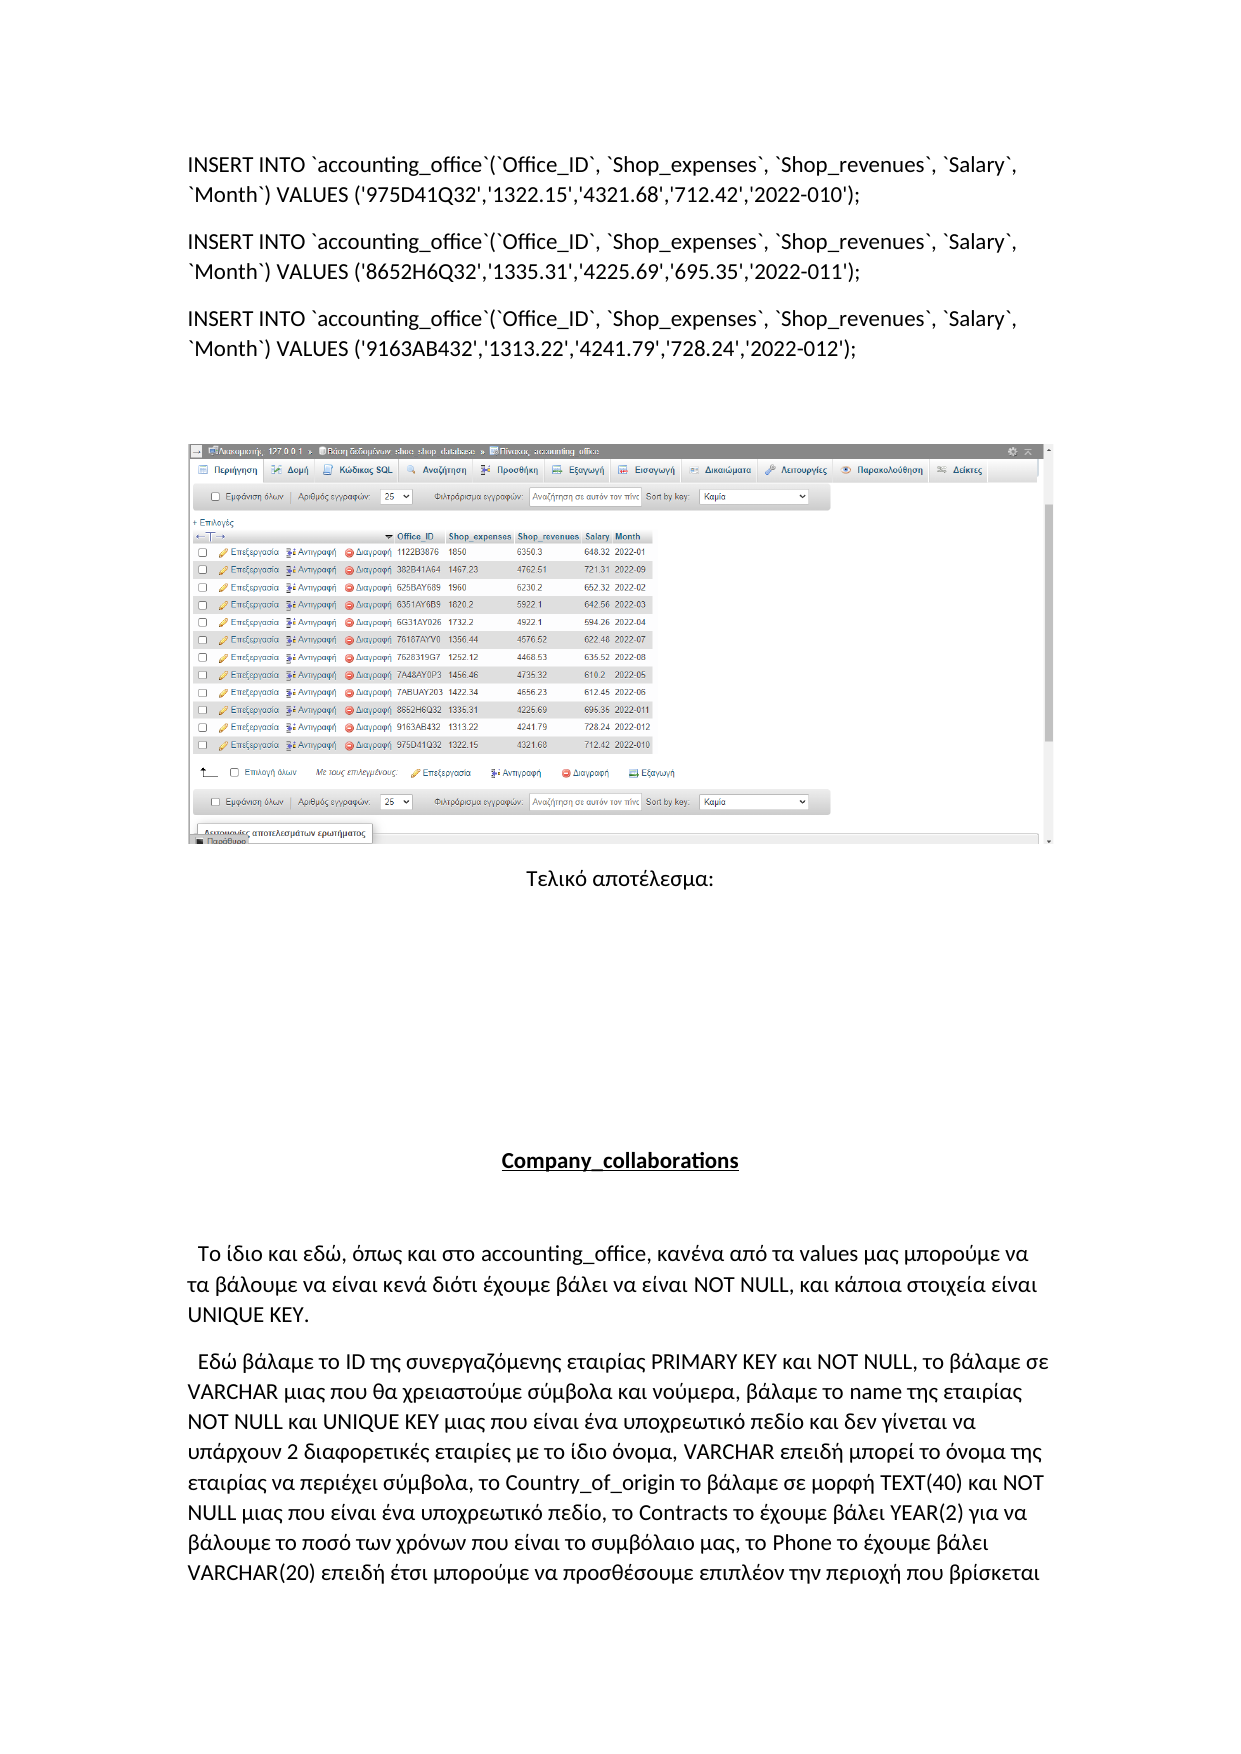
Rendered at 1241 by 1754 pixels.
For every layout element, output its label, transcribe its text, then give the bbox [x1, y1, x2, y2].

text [187, 1347, 1053, 1586]
text INSERT INTO `accounting_office`(`Office_ID`, `Shop_expenses`, `Shop_revenues`, `Salary`, `Month`) VALUES ('975D41Q32','1322.15','4321.68','712.42','2022-010'); [187, 150, 1053, 208]
picture [188, 444, 1054, 844]
text Το ίδιο και εδώ, όπως και στο accounting_office, κανένα από τα values μας μπορούμε να τα βάλουμε να είναι κενά διότι έχουμε βάλει να είναι NOT NULL, και κάποια στοιχεία είναι UNIQUE KEY. [187, 1239, 1053, 1328]
text INSERT INTO `accounting_office`(`Office_ID`, `Shop_expenses`, `Shop_revenues`, `Salary`, `Month`) VALUES ('9163AB432','1313.22','4241.79','728.24','2022-012'); [187, 304, 1053, 362]
text Company_collaborations [187, 1146, 1053, 1174]
text INSERT INTO `accounting_office`(`Office_ID`, `Shop_expenses`, `Shop_revenues`, `Salary`, `Month`) VALUES ('8652H6Q32','1335.31','4225.69','695.35','2022-011'); [187, 227, 1053, 285]
